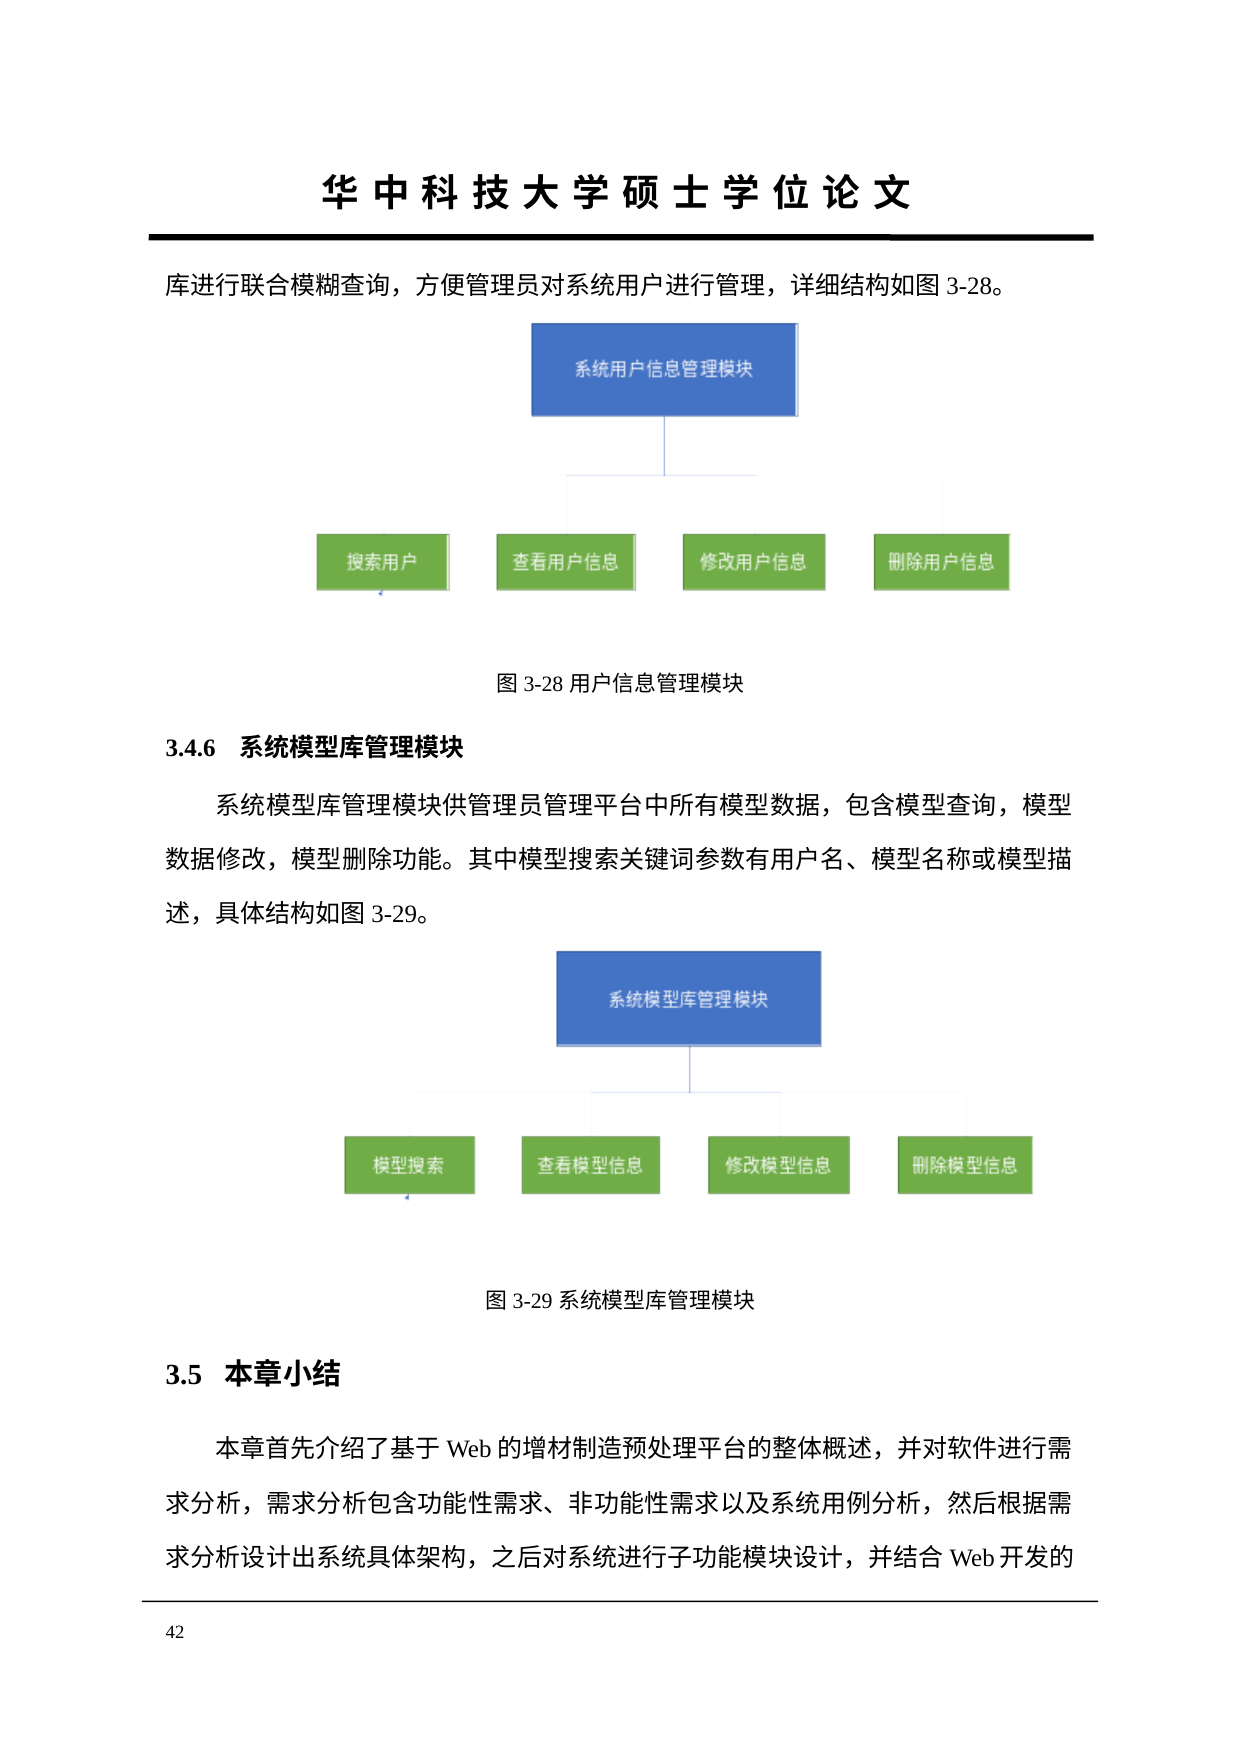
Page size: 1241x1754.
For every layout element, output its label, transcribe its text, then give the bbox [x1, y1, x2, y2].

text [165, 1429, 1075, 1574]
subtitle 系统模型库管理模块 [165, 728, 1075, 764]
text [165, 266, 1075, 302]
subtitle 本章小结 [165, 1351, 1075, 1393]
